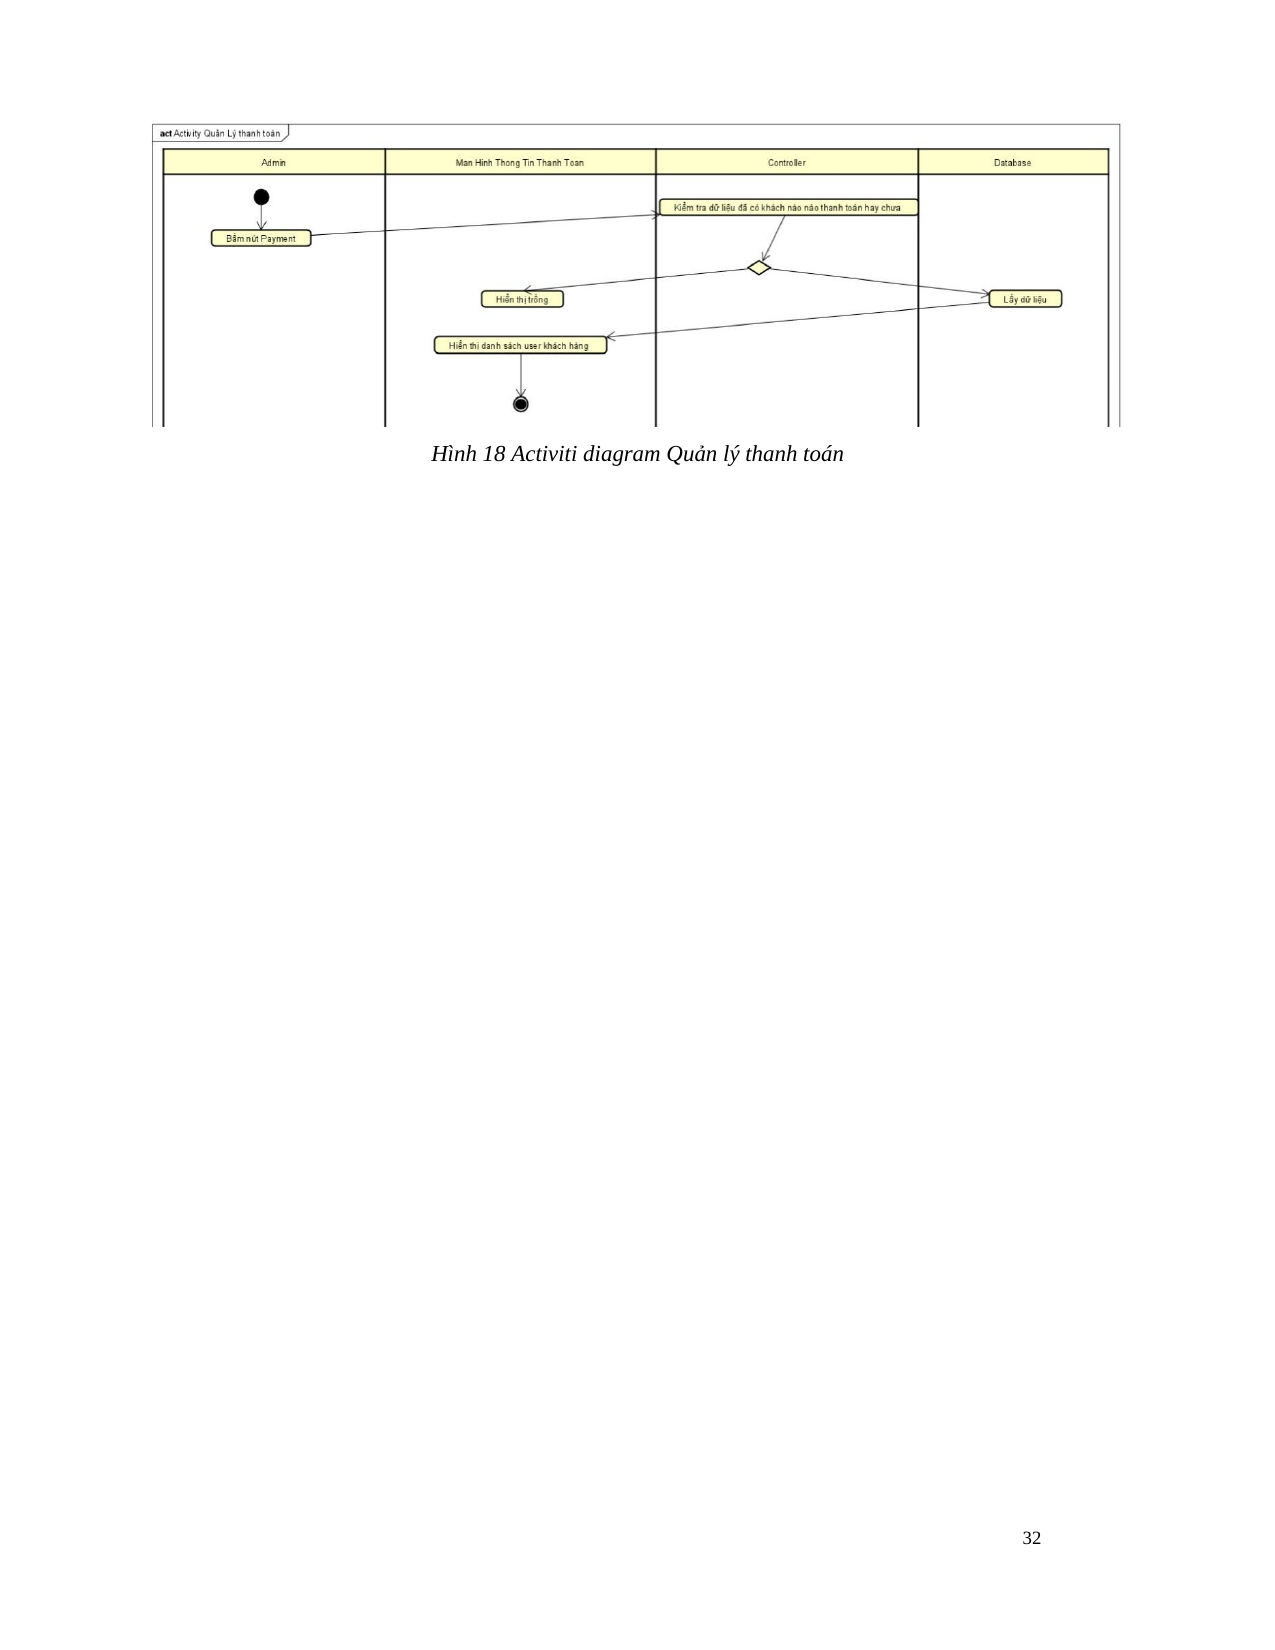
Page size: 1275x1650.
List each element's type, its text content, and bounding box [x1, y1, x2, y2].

text Hình 18 Activiti diagram Quản lý thanh toán [150, 440, 1125, 466]
picture [150, 118, 1125, 427]
